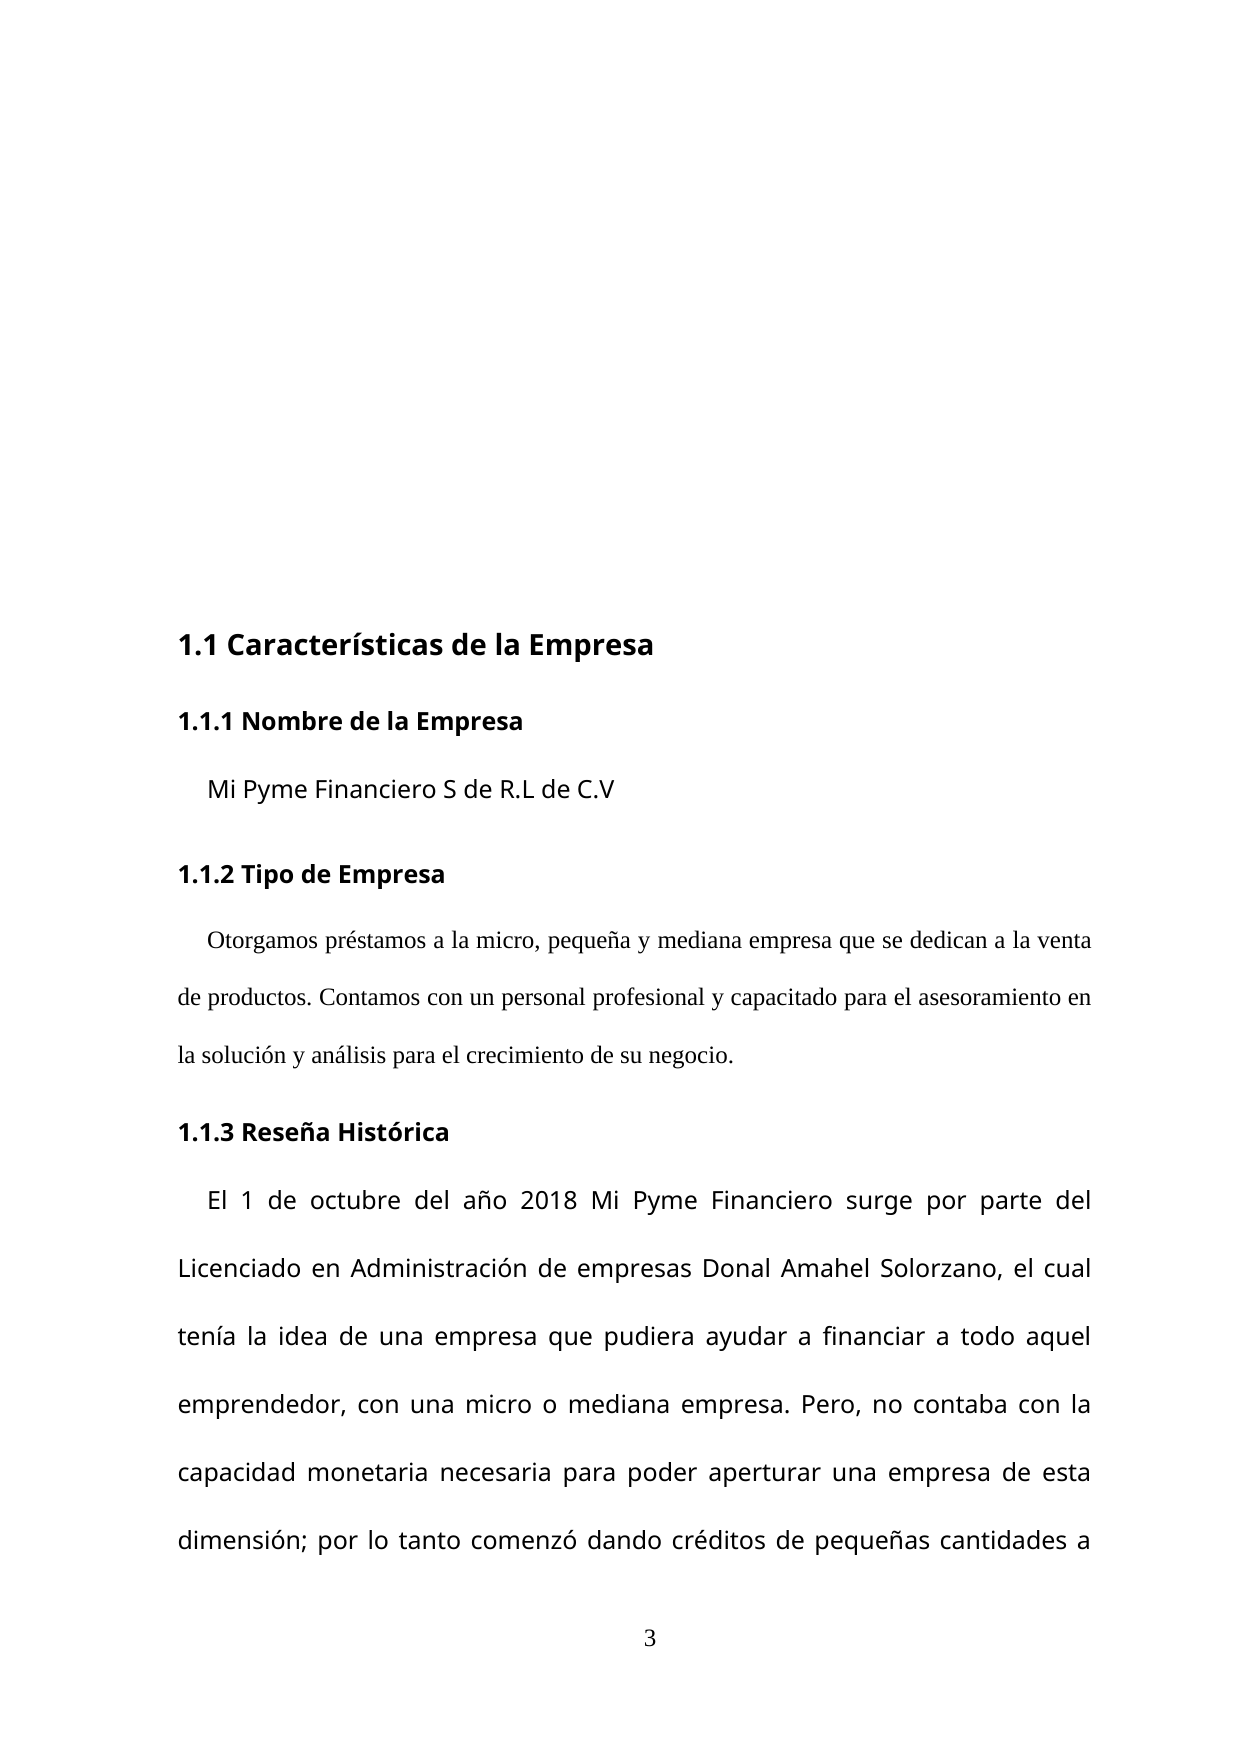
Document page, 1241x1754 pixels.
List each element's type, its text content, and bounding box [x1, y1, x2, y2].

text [177, 1182, 1092, 1557]
text Otorgamos préstamos a la micro, pequeña y mediana empresa que se dedican a la venta de productos. Contamos con un personal profesional y capacitado para el asesoramiento en la solución y análisis para el crecimiento de su negocio. [177, 925, 1092, 1069]
subtitle Nombre de la Empresa [177, 704, 1092, 738]
subtitle Reseña Histórica [177, 1114, 1092, 1148]
subtitle Tipo de Empresa [177, 857, 1092, 891]
text Mi Pyme Financiero S de R.L de C.V [177, 772, 1092, 806]
subtitle Características de la Empresa [177, 624, 1092, 664]
